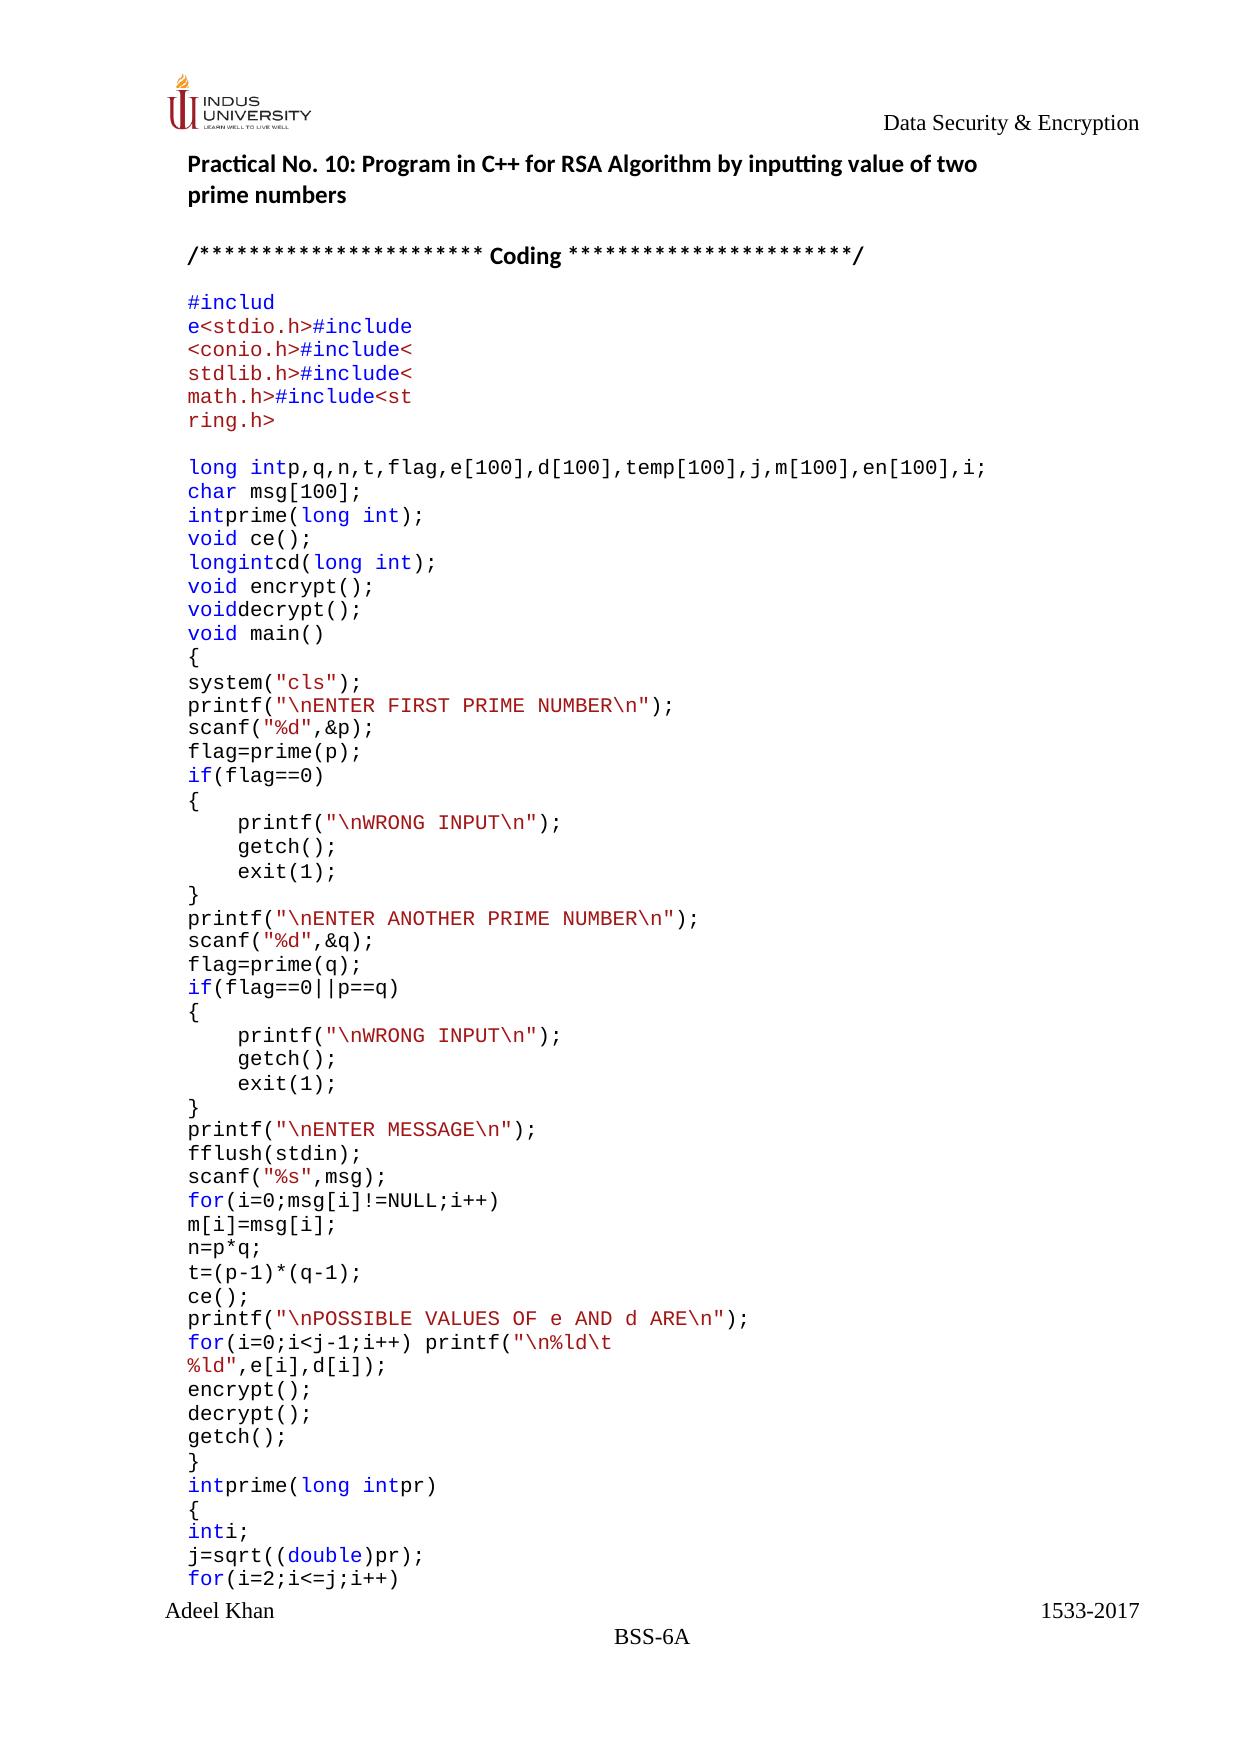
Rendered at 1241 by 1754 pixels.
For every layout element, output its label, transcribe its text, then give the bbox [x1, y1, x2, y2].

text Practical No. 10: Program in C++ for RSA Algorithm by inputting value of two prime numbers [187, 148, 1007, 209]
text longintcd(long int); void encrypt(); [187, 552, 464, 599]
text encrypt(); decrypt(); getch(); [187, 1379, 313, 1450]
text ce(); [187, 1284, 1176, 1308]
text printf("\nENTER MESSAGE\n"); fflush(stdin); scanf("%s",msg); for(i=0;msg[i]!=NULL;i++) m[i]=msg[i]; [187, 1119, 539, 1237]
text t=(p-1)*(q-1); [187, 1261, 1176, 1284]
text { [187, 1497, 1176, 1521]
text exit(1); [237, 1072, 1176, 1095]
text printf("\nPOSSIBLE VALUES OF e AND d ARE\n"); for(i=0;i<j-1;i++) printf("\n%ld\t%ld",e[i],d[i]); [187, 1308, 750, 1379]
text { [187, 788, 1176, 812]
text { [187, 647, 1176, 670]
text intprime(long int); void ce(); [187, 505, 439, 552]
text printf("\nENTER FIRST PRIME NUMBER\n"); [187, 694, 1176, 717]
text printf("\nWRONG INPUT\n"); getch(); [237, 812, 564, 859]
text } [187, 1450, 1176, 1474]
text inti; j=sqrt((double)pr); for(i=2;i<=j;i++) [187, 1521, 427, 1592]
text printf("\nENTER ANOTHER PRIME NUMBER\n"); [187, 906, 1176, 930]
picture [164, 73, 317, 130]
text scanf("%d",&q); flag=prime(q); if(flag==0||p==q) [187, 930, 402, 1001]
text /*********************** Coding ***********************/ [187, 240, 1176, 271]
text { [187, 1001, 1176, 1024]
text #include<stdio.h>#include<conio.h>#include<stdlib.h>#include<math.h>#include<string.h> [187, 292, 414, 434]
text intprime(long intpr) [187, 1474, 1176, 1497]
text scanf("%d",&p); flag=prime(p); if(flag==0) [187, 717, 377, 788]
text n=p*q; [187, 1237, 1176, 1261]
text exit(1); [237, 859, 1176, 883]
text long intp,q,n,t,flag,e[100],d[100],temp[100],j,m[100],en[100],i; char msg[100]; [187, 457, 1002, 504]
text system("cls"); [187, 670, 1176, 694]
text voiddecrypt(); void main() [187, 599, 377, 647]
text } [187, 883, 1176, 906]
text printf("\nWRONG INPUT\n"); getch(); [237, 1025, 564, 1072]
text } [187, 1096, 1176, 1119]
